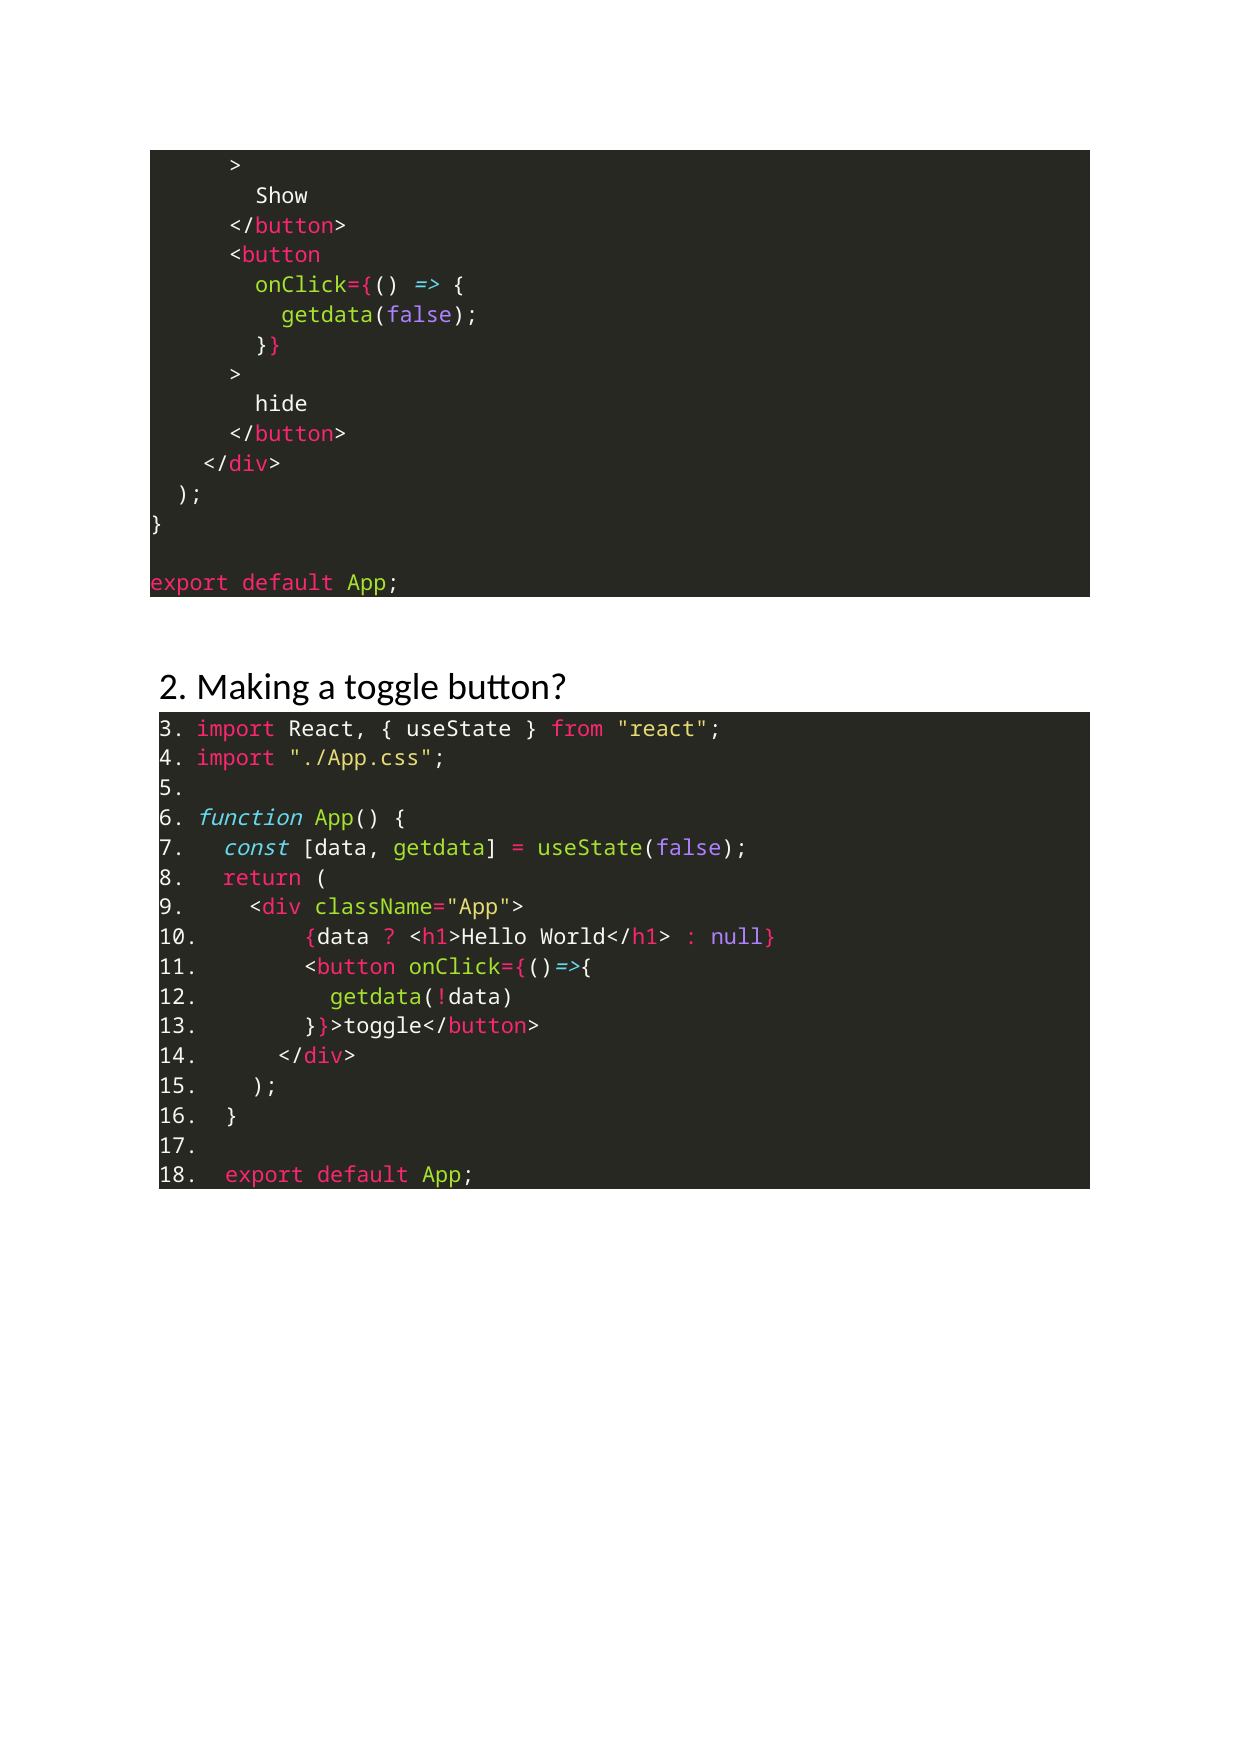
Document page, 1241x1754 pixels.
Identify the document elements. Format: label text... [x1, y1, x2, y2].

text getdata(false); [150, 299, 1090, 329]
list Making a toggle button? [159, 663, 1090, 709]
text > [150, 150, 1090, 180]
list getdata(!data) [159, 981, 1090, 1010]
list {data ? <h1>Hello World</h1> : null} [159, 921, 1090, 951]
list ); [159, 1070, 1090, 1100]
text </button> [150, 418, 1090, 448]
list import React, { useState } from "react"; [159, 712, 1090, 742]
list } [159, 1100, 1090, 1129]
text export default App; [150, 567, 1090, 597]
list export default App; [159, 1159, 1090, 1189]
text Show [150, 180, 1090, 209]
list <div className="App"> [159, 891, 1090, 921]
text > [150, 358, 1090, 388]
list function App() { [159, 802, 1090, 832]
text <button [150, 239, 1090, 269]
text ); [150, 478, 1090, 507]
list import "./App.css"; [159, 742, 1090, 772]
list const [data, getdata] = useState(false); [159, 832, 1090, 861]
text </div> [150, 448, 1090, 478]
text </button> [150, 209, 1090, 239]
text hide [150, 388, 1090, 418]
text } [150, 507, 1090, 537]
list return ( [159, 861, 1090, 891]
list <button onClick={()=>{ [159, 951, 1090, 981]
text }} [150, 329, 1090, 358]
list </div> [159, 1040, 1090, 1070]
list }}>toggle</button> [159, 1010, 1090, 1040]
text onClick={() => { [150, 269, 1090, 299]
